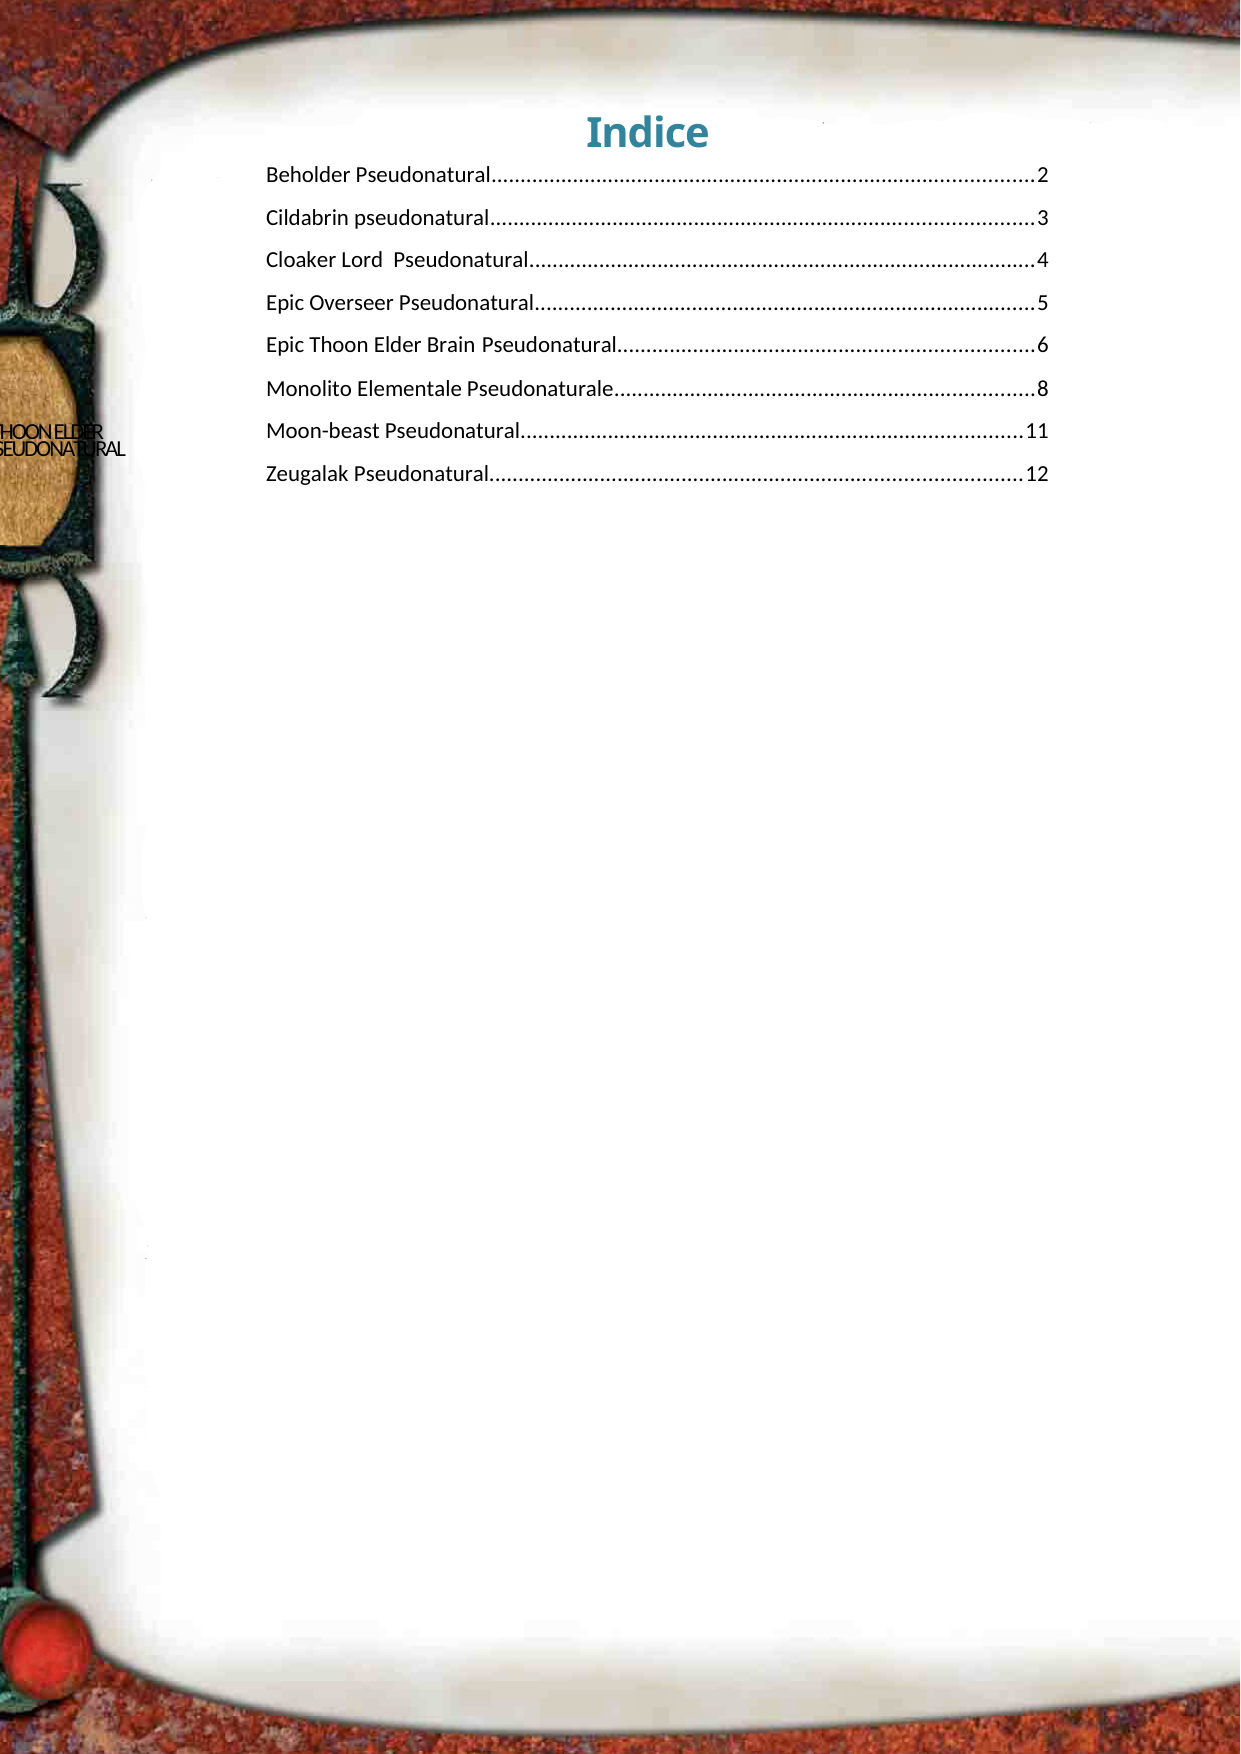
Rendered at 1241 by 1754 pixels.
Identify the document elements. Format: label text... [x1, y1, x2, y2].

picture [27, 426, 36, 437]
text Cildabrin pseudonatural 3 [266, 203, 1167, 231]
text Epic Overseer Pseudonatural 5 [266, 288, 1167, 316]
picture [14, 426, 23, 437]
text Moon-beast Pseudonatural 11 [266, 416, 1167, 444]
text Cloaker Lord Pseudonatural 4 [266, 245, 1167, 273]
text Beholder Pseudonatural 2 [266, 160, 1167, 188]
text Indice [130, 103, 1167, 160]
text Epic Thoon Elder Brain Pseudonatural 6 [266, 331, 1167, 358]
text Zeugalak Pseudonatural 12 [266, 459, 1167, 487]
picture [0, 0, 1241, 1754]
text Monolito Elementale Pseudonaturale 8 [266, 374, 1167, 402]
